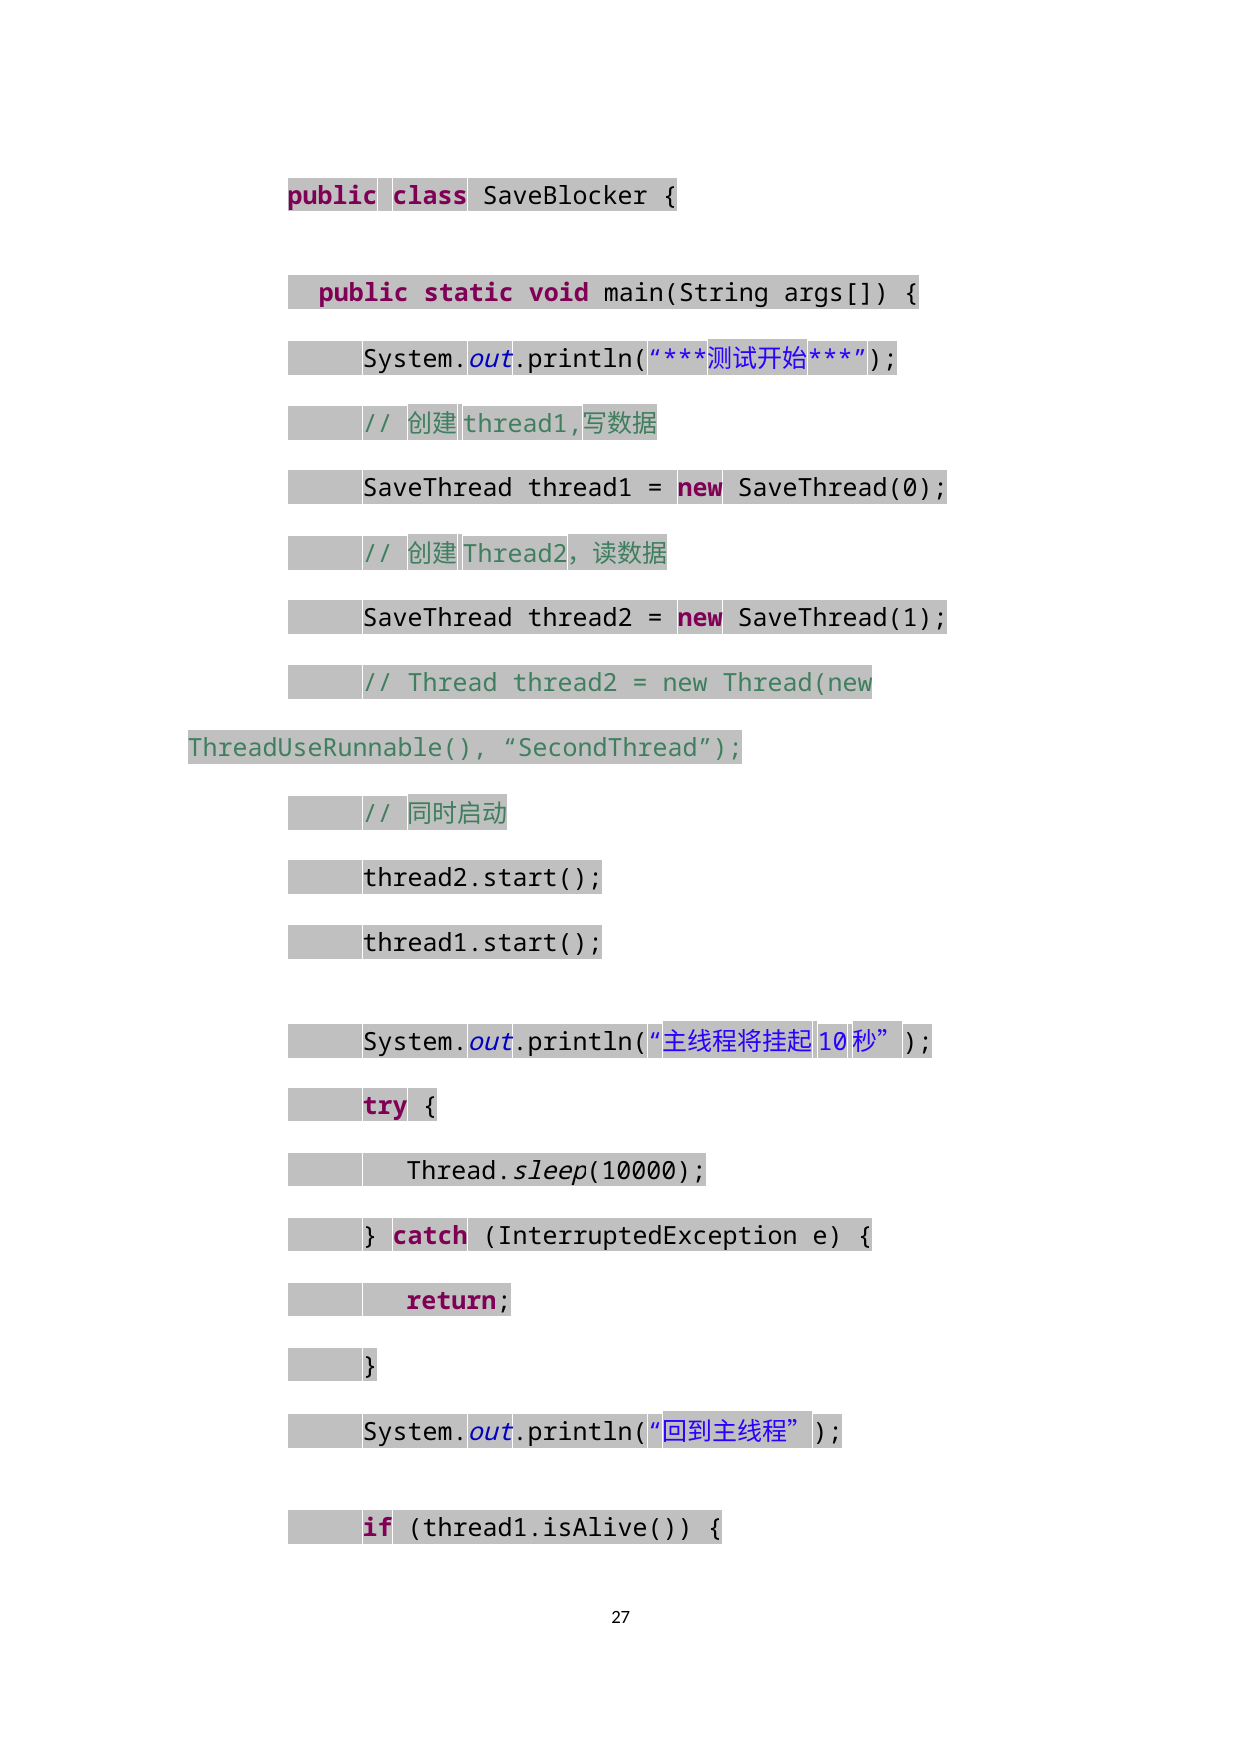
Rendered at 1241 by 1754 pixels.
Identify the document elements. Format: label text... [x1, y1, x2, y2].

text thread2.start(); [187, 844, 1053, 909]
text Thread.sleep(10000); [187, 1137, 1053, 1202]
text SaveThread thread2 = new SaveThread(1); [187, 584, 1053, 649]
text // 同时启动 [187, 779, 1053, 844]
text System.out.println(“***测试开始***”); [187, 324, 1053, 389]
text SaveThread thread1 = new SaveThread(0); [187, 454, 1053, 519]
text // Thread thread2 = new Thread(new ThreadUseRunnable(), “SecondThread”); [187, 649, 1053, 779]
text return; [187, 1267, 1053, 1332]
text if (thread1.isAlive()) { [187, 1494, 1053, 1559]
text // 创建Thread2，读数据 [187, 519, 1053, 584]
text // 创建thread1,写数据 [187, 389, 1053, 454]
text public class SaveBlocker { [187, 162, 1053, 227]
text thread1.start(); [187, 909, 1053, 974]
text public static void main(String args[]) { [187, 259, 1053, 324]
text System.out.println(“回到主线程”); [187, 1397, 1053, 1462]
text } catch (InterruptedException e) { [187, 1202, 1053, 1267]
text } [187, 1332, 1053, 1397]
text System.out.println(“主线程将挂起10秒”); [187, 1007, 1053, 1072]
text try { [187, 1072, 1053, 1137]
